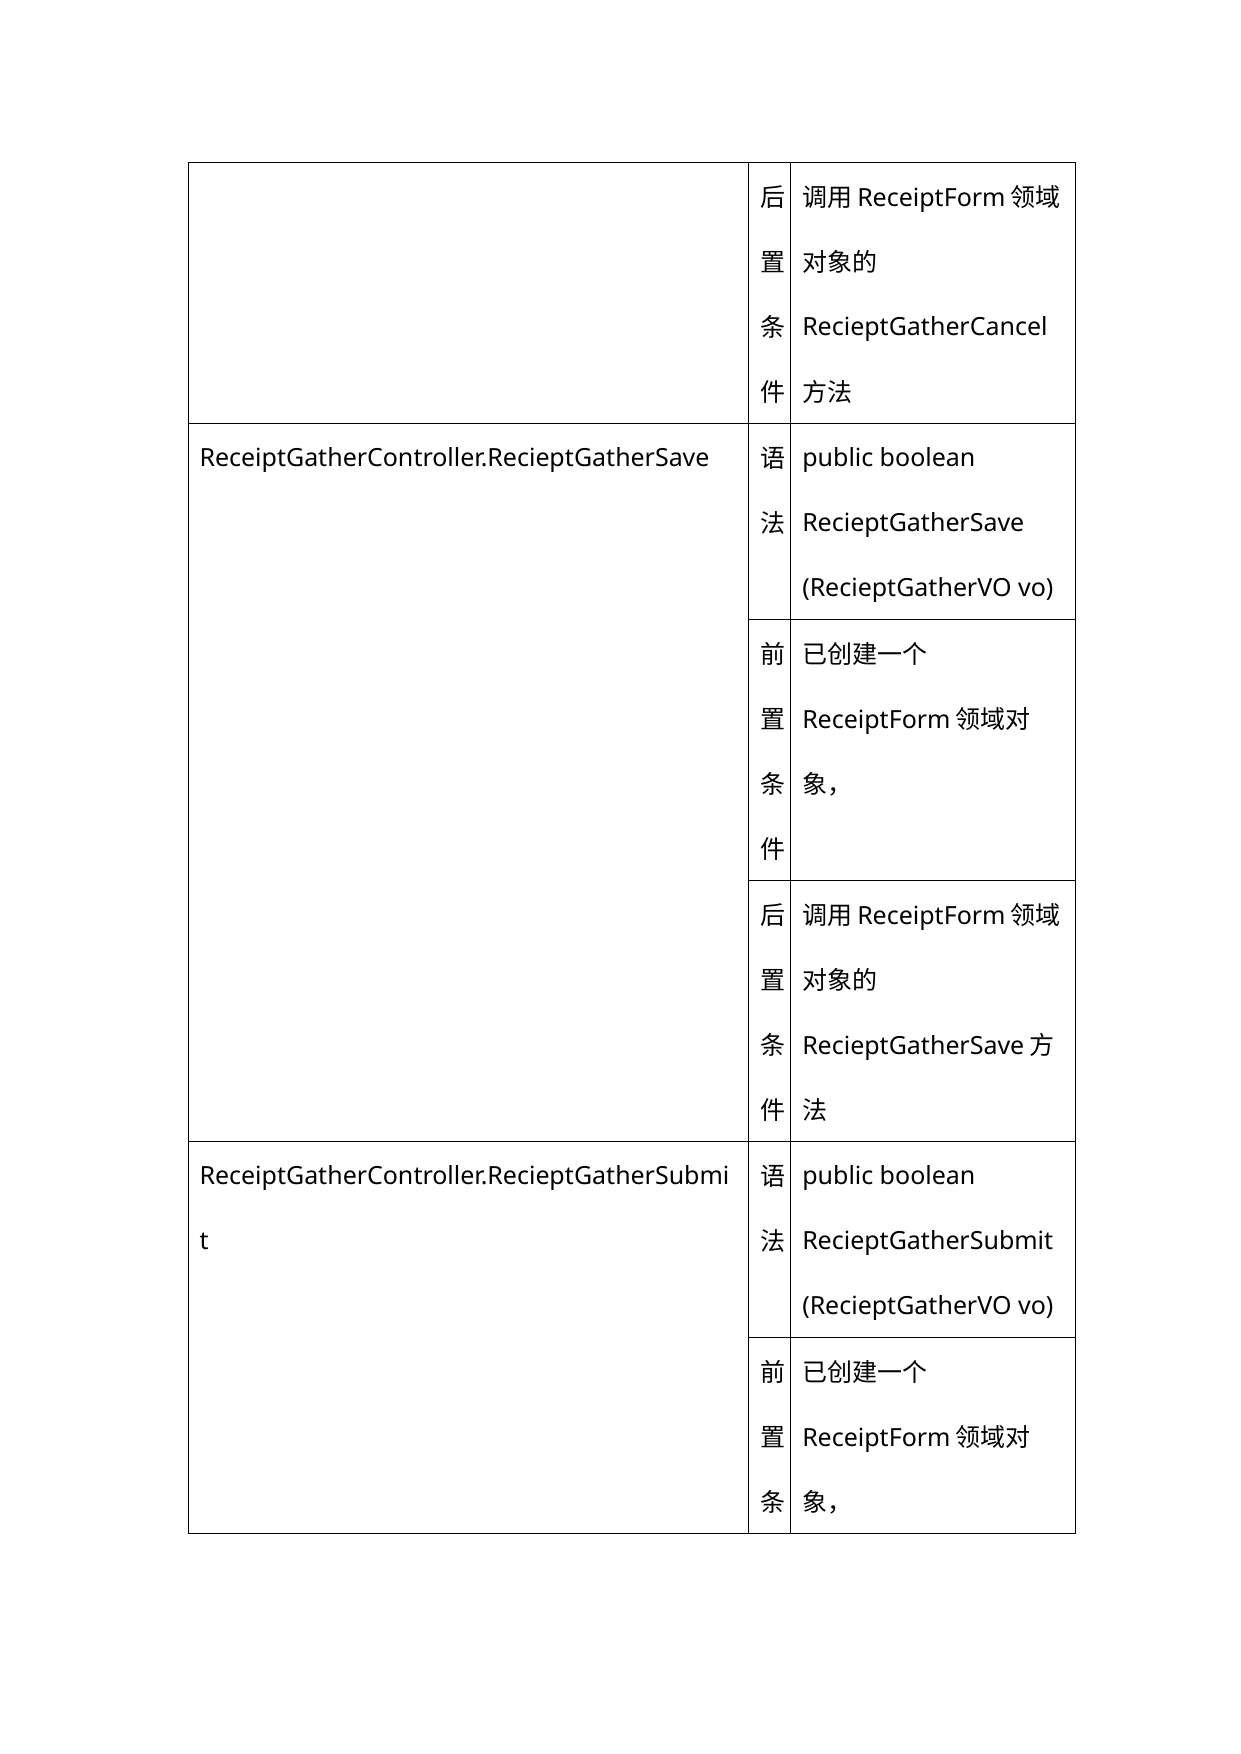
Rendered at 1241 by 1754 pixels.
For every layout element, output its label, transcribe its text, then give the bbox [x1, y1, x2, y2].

table_cell 语法 [749, 1142, 790, 1337]
table_cell 前置条件 [749, 620, 790, 880]
table_cell public boolean RecieptGatherSave (RecieptGatherVO vo) [791, 424, 1075, 619]
table_cell public boolean RecieptGatherSubmit (RecieptGatherVO vo) [791, 1142, 1075, 1337]
table_cell 后置条件 [749, 163, 790, 423]
table_cell 调用ReceiptForm领域对象的RecieptGatherSave方法 [791, 881, 1075, 1141]
table_cell ReceiptGatherController.RecieptGatherSubmit [189, 1142, 748, 1533]
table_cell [791, 1338, 1075, 1533]
table_cell ReceiptGatherController.RecieptGatherSave [189, 424, 748, 1141]
table_cell 已创建一个ReceiptForm领域对象， [791, 620, 1075, 880]
table_cell 调用ReceiptForm领域对象的RecieptGatherCancel方法 [791, 163, 1075, 423]
table_cell 前置条件 [749, 1338, 790, 1533]
table_cell 语法 [749, 424, 790, 619]
table_cell 后置条件 [749, 881, 790, 1141]
